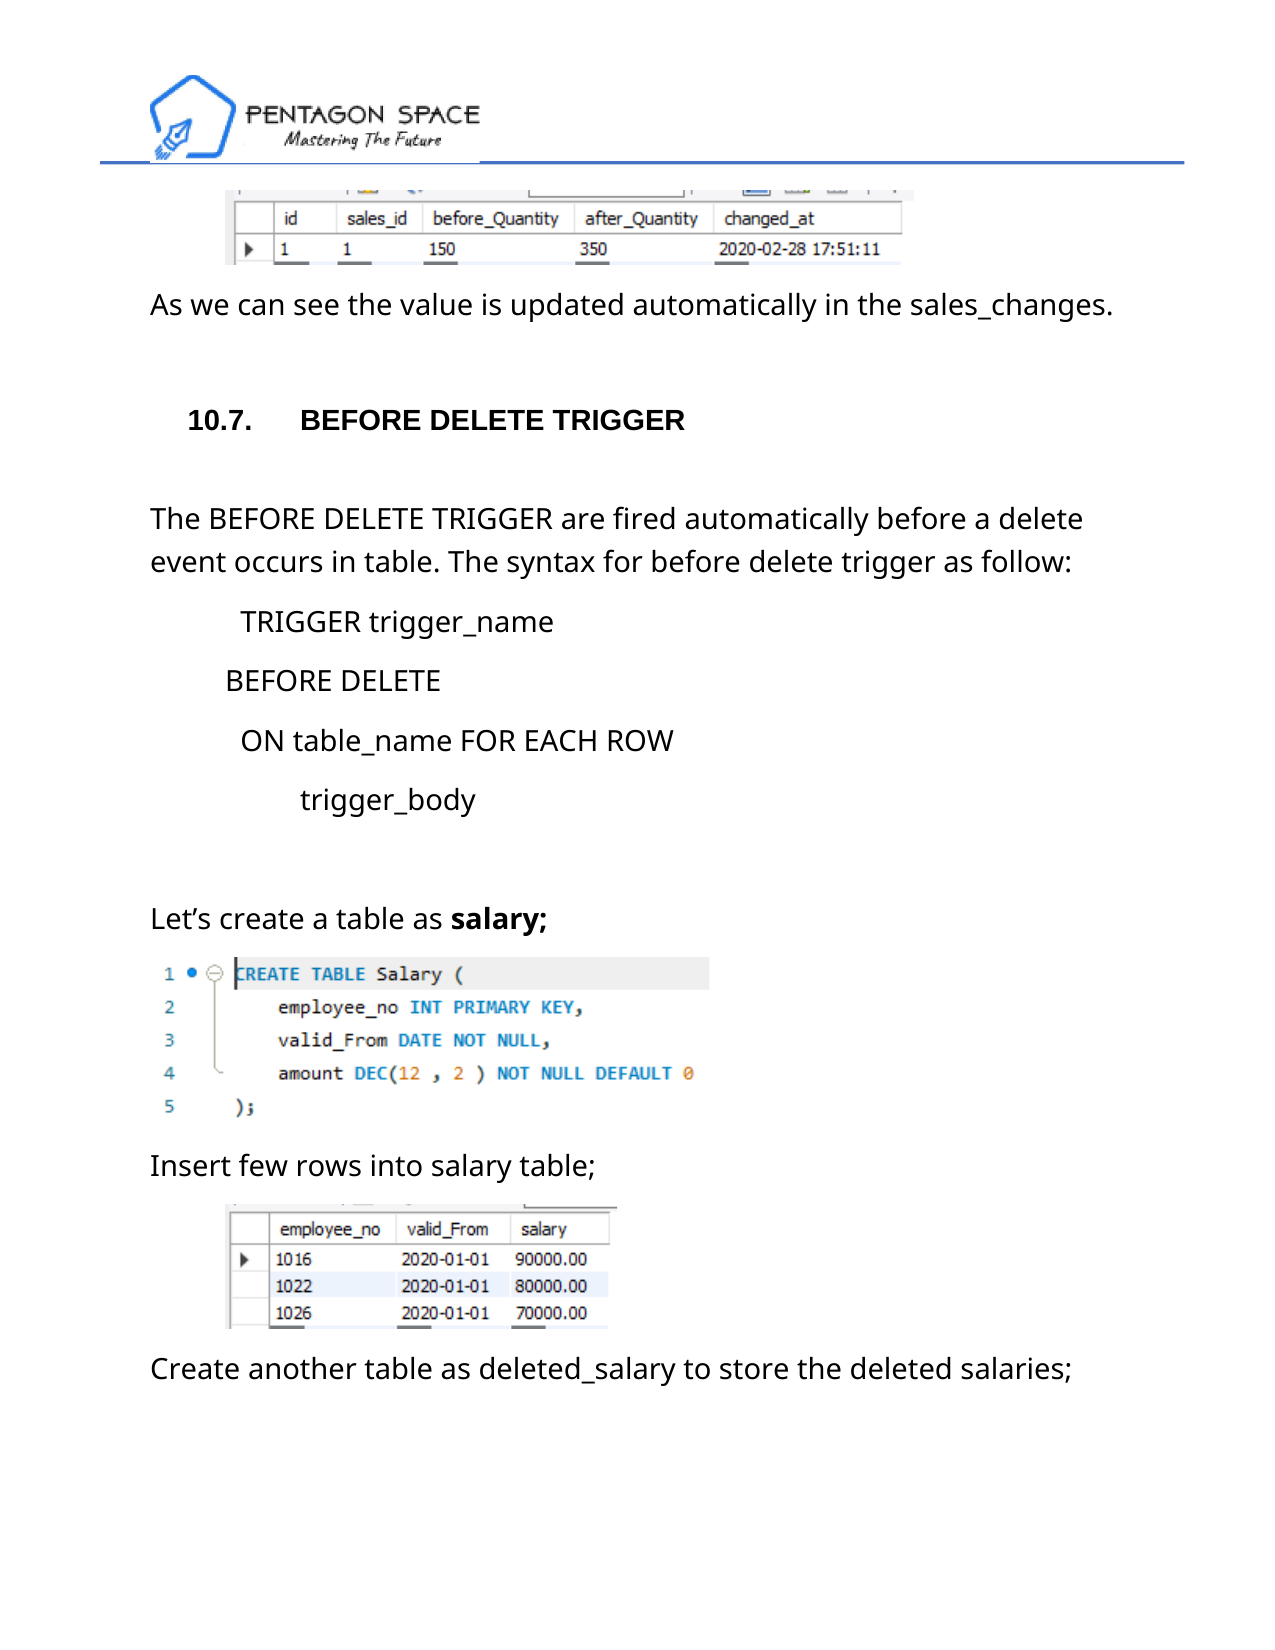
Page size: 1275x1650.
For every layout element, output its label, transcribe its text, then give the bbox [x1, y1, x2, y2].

text Insert few rows into salary table; [150, 1145, 1125, 1185]
text Create another table as deleted_salary to store the deleted salaries; [150, 1348, 1125, 1388]
text trigger_body [225, 779, 1125, 819]
text As we can see the value is updated automatically in the sales_changes. [150, 284, 1125, 324]
text Let’s create a table as salary; [150, 898, 1125, 938]
picture [150, 75, 480, 163]
picture [225, 1204, 618, 1329]
subtitle BEFORE DELETE TRIGGER [187, 403, 1125, 436]
text ON table_name FOR EACH ROW [150, 720, 1125, 759]
picture [150, 957, 710, 1127]
picture [225, 190, 914, 265]
text The BEFORE DELETE TRIGGER are fired automatically before a delete event occurs in table. The syntax for before delete trigger as follow: [150, 498, 1125, 581]
text BEFORE DELETE [150, 660, 1125, 700]
text TRIGGER trigger_name [150, 601, 1125, 641]
